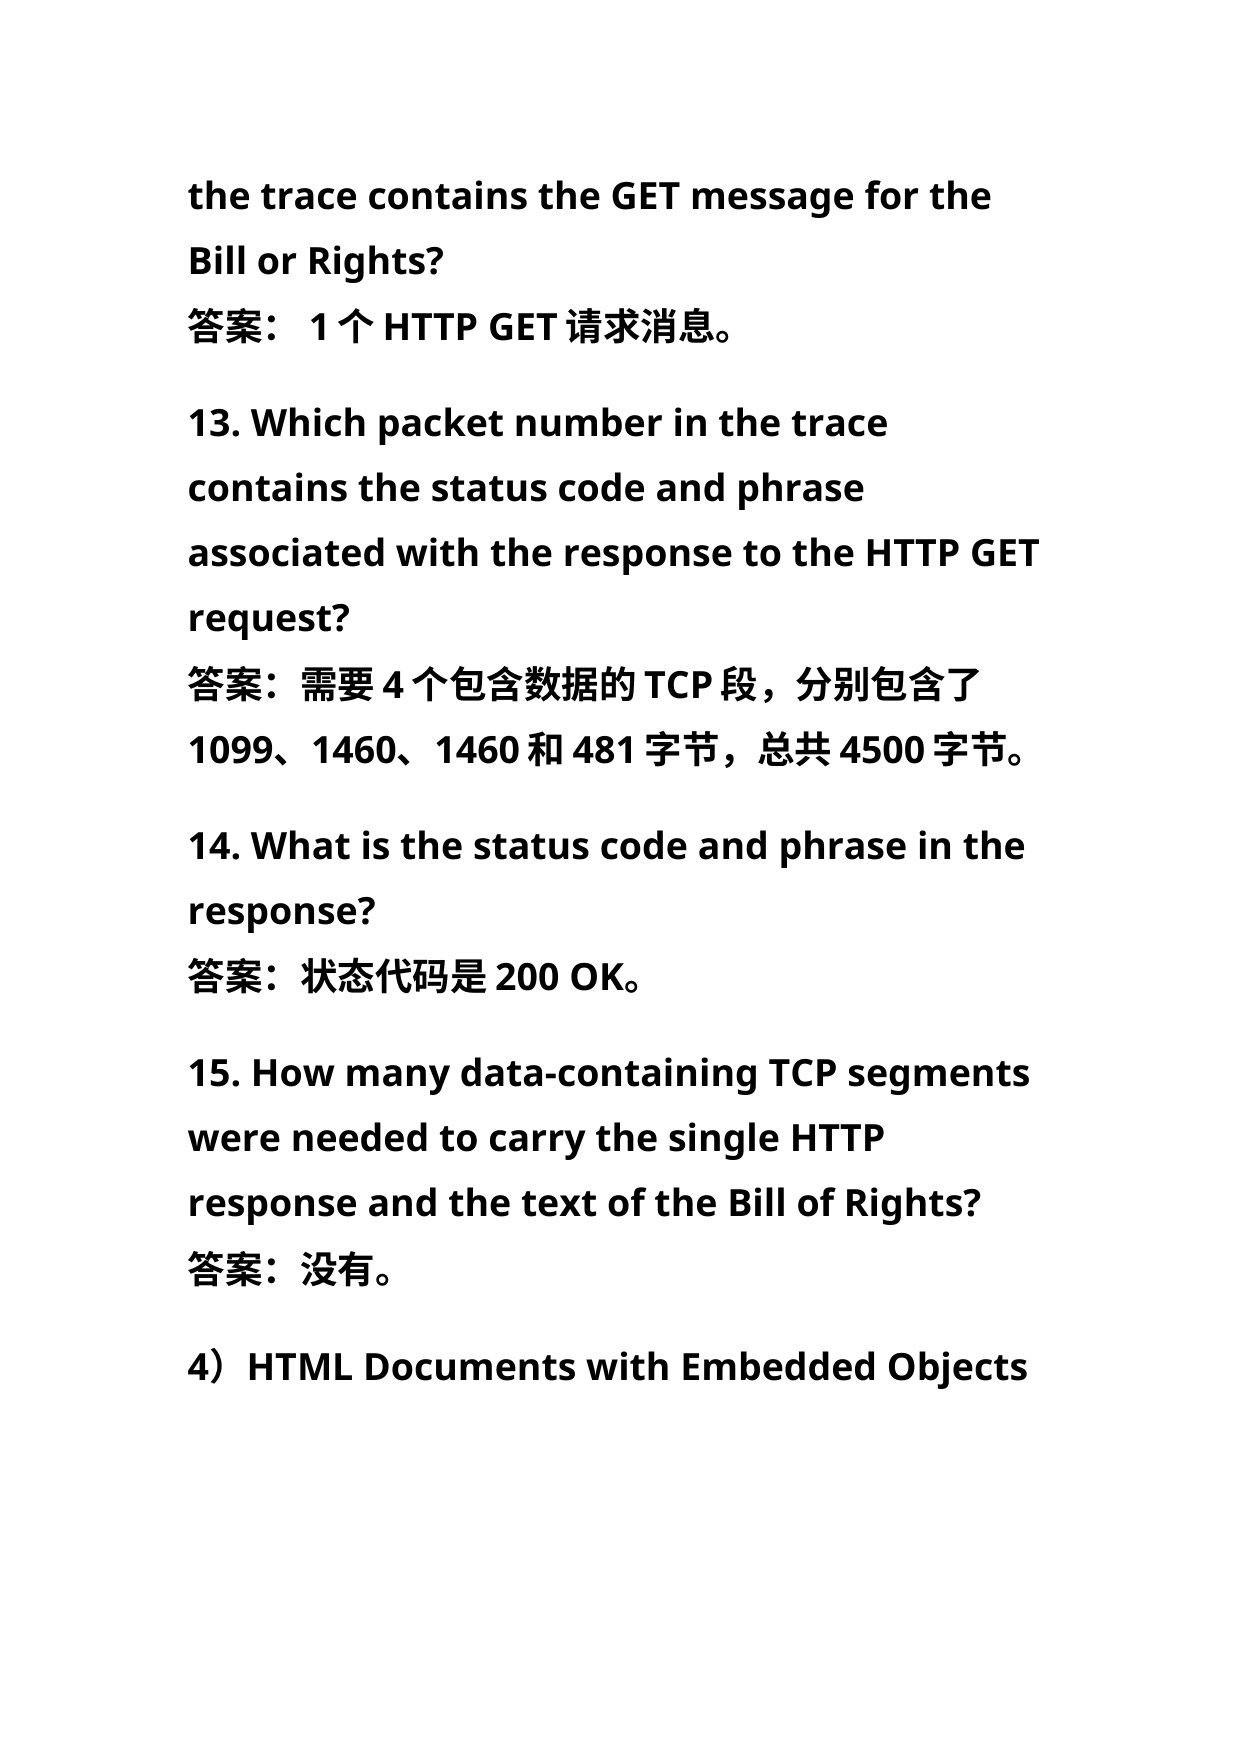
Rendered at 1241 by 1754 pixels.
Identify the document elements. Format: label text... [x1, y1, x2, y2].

text 14. What is the status code and phrase in the response? [187, 812, 1053, 942]
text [187, 162, 1053, 292]
text 答案：没有。 [187, 1234, 1053, 1299]
text 答案： 1个HTTP GET请求消息。 [187, 292, 1053, 357]
text 答案：需要4个包含数据的TCP段，分别包含了1099、1460、1460和481字节，总共4500字节。 [187, 649, 1053, 779]
text 答案：状态代码是200 OK。 [187, 942, 1053, 1007]
text 13. Which packet number in the trace contains the status code and phrase associated with the response to the HTTP GET request? [187, 389, 1053, 649]
text 4）HTML Documents with Embedded Objects [187, 1332, 1053, 1397]
text 15. How many data-containing TCP segments were needed to carry the single HTTP response and the text of the Bill of Rights? [187, 1039, 1053, 1234]
